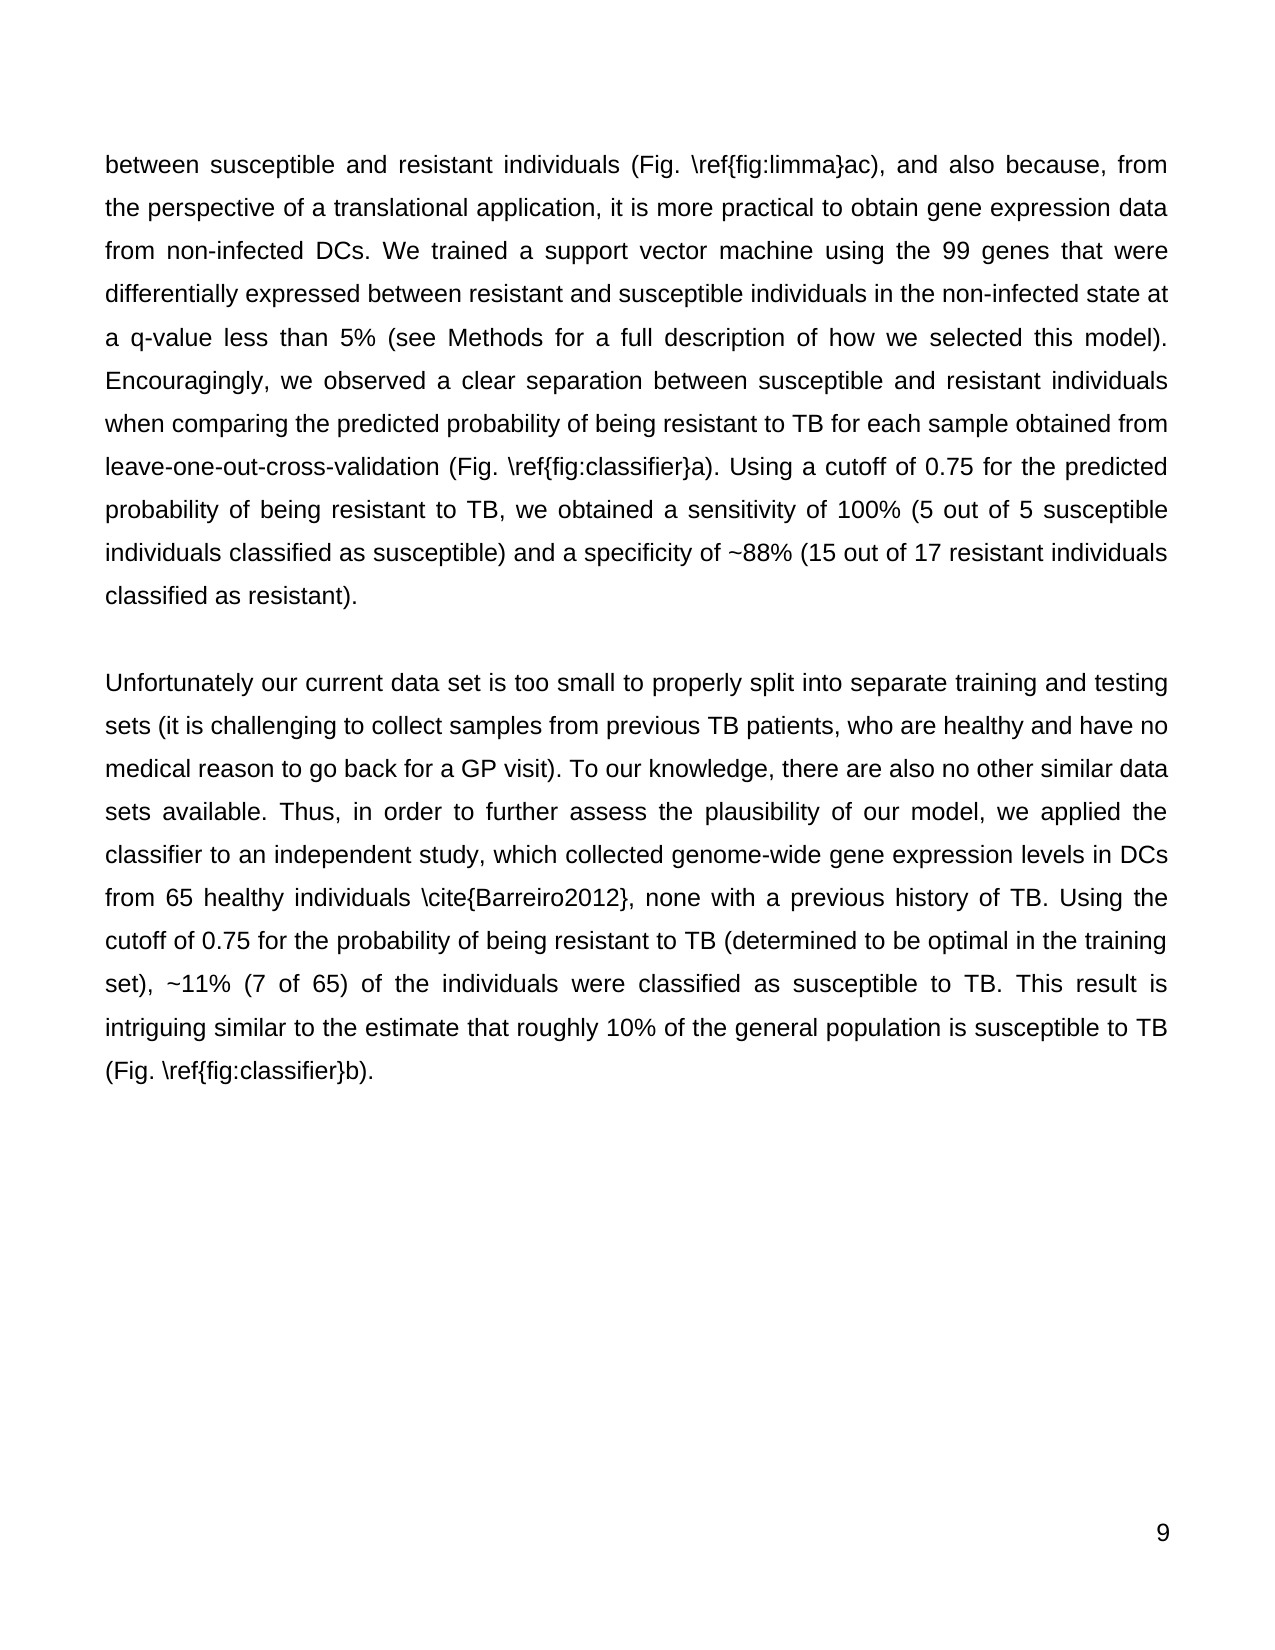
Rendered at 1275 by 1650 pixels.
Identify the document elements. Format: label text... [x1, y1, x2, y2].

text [105, 150, 1170, 610]
text Unfortunately our current data set is too small to properly split into separate training and testing sets (it is challenging to collect samples from previous TB patients, who are healthy and have no medical reason to go back for a GP visit). To our knowledge, there are also no other similar data sets available. Thus, in order to further assess the plausibility of our model, we applied the classifier to an independent study, which collected genome-wide gene expression levels in DCs from 65 healthy individuals \cite{Barreiro2012}, none with a previous history of TB. Using the cutoff of 0.75 for the probability of being resistant to TB (determined to be optimal in the training set), ~11% (7 of 65) of the individuals were classified as susceptible to TB. This result is intriguing similar to the estimate that roughly 10% of the general population is susceptible to TB (Fig. \ref{fig:classifier}b). [105, 667, 1170, 1084]
